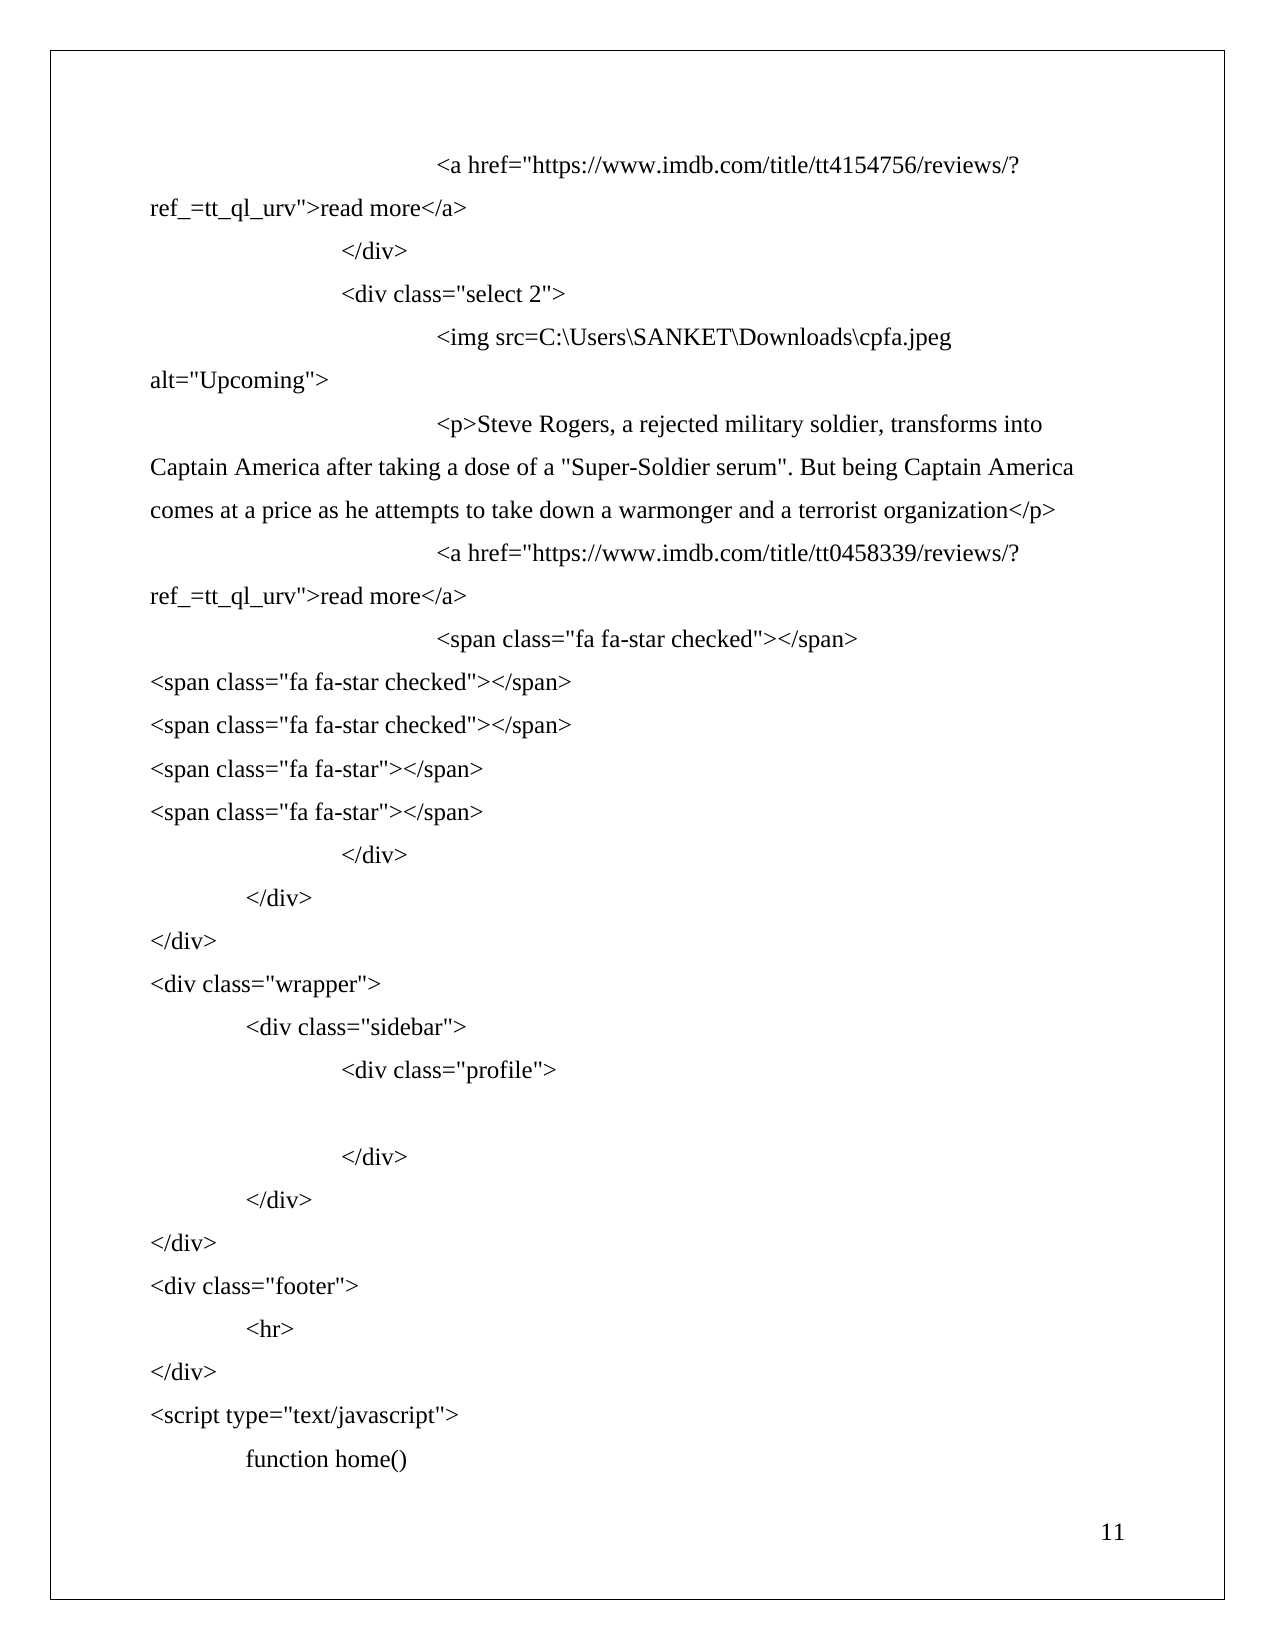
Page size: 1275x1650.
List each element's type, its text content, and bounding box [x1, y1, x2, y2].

text </div> [150, 1185, 1125, 1214]
text <a href="https://www.imdb.com/title/tt0458339/reviews/?ref_=tt_ql_urv">read more</a> [150, 538, 1125, 610]
text <span class="fa fa-star checked"></span> [150, 667, 1125, 696]
text <script type="text/javascript"> [150, 1401, 1125, 1429]
text </div> [150, 926, 1125, 955]
text <p>Steve Rogers, a rejected military soldier, transforms into Captain America after taking a dose of a "Super-Soldier serum". But being Captain America comes at a price as he attempts to take down a warmonger and a terrorist organization</p> [150, 409, 1125, 524]
text function home() [150, 1444, 1125, 1472]
text </div> [150, 1228, 1125, 1257]
text <div class="footer"> [150, 1271, 1125, 1300]
text </div> [150, 1142, 1125, 1171]
text <span class="fa fa-star checked"></span> [150, 624, 1125, 653]
text <span class="fa fa-star"></span> [150, 797, 1125, 826]
text <div class="profile"> [150, 1056, 1125, 1084]
text <div class="wrapper"> [150, 969, 1125, 998]
text </div> [150, 883, 1125, 912]
text <div class="select 2"> [150, 279, 1125, 308]
text <span class="fa fa-star checked"></span> [150, 711, 1125, 739]
text <a href="https://www.imdb.com/title/tt4154756/reviews/?ref_=tt_ql_urv">read more</a> [150, 150, 1125, 222]
text <hr> [150, 1314, 1125, 1343]
text <img src=C:\Users\SANKET\Downloads\cpfa.jpeg alt="Upcoming"> [150, 322, 1125, 394]
text <div class="sidebar"> [150, 1012, 1125, 1041]
text </div> [150, 840, 1125, 869]
text </div> [150, 236, 1125, 265]
text <span class="fa fa-star"></span> [150, 754, 1125, 782]
text </div> [150, 1357, 1125, 1386]
